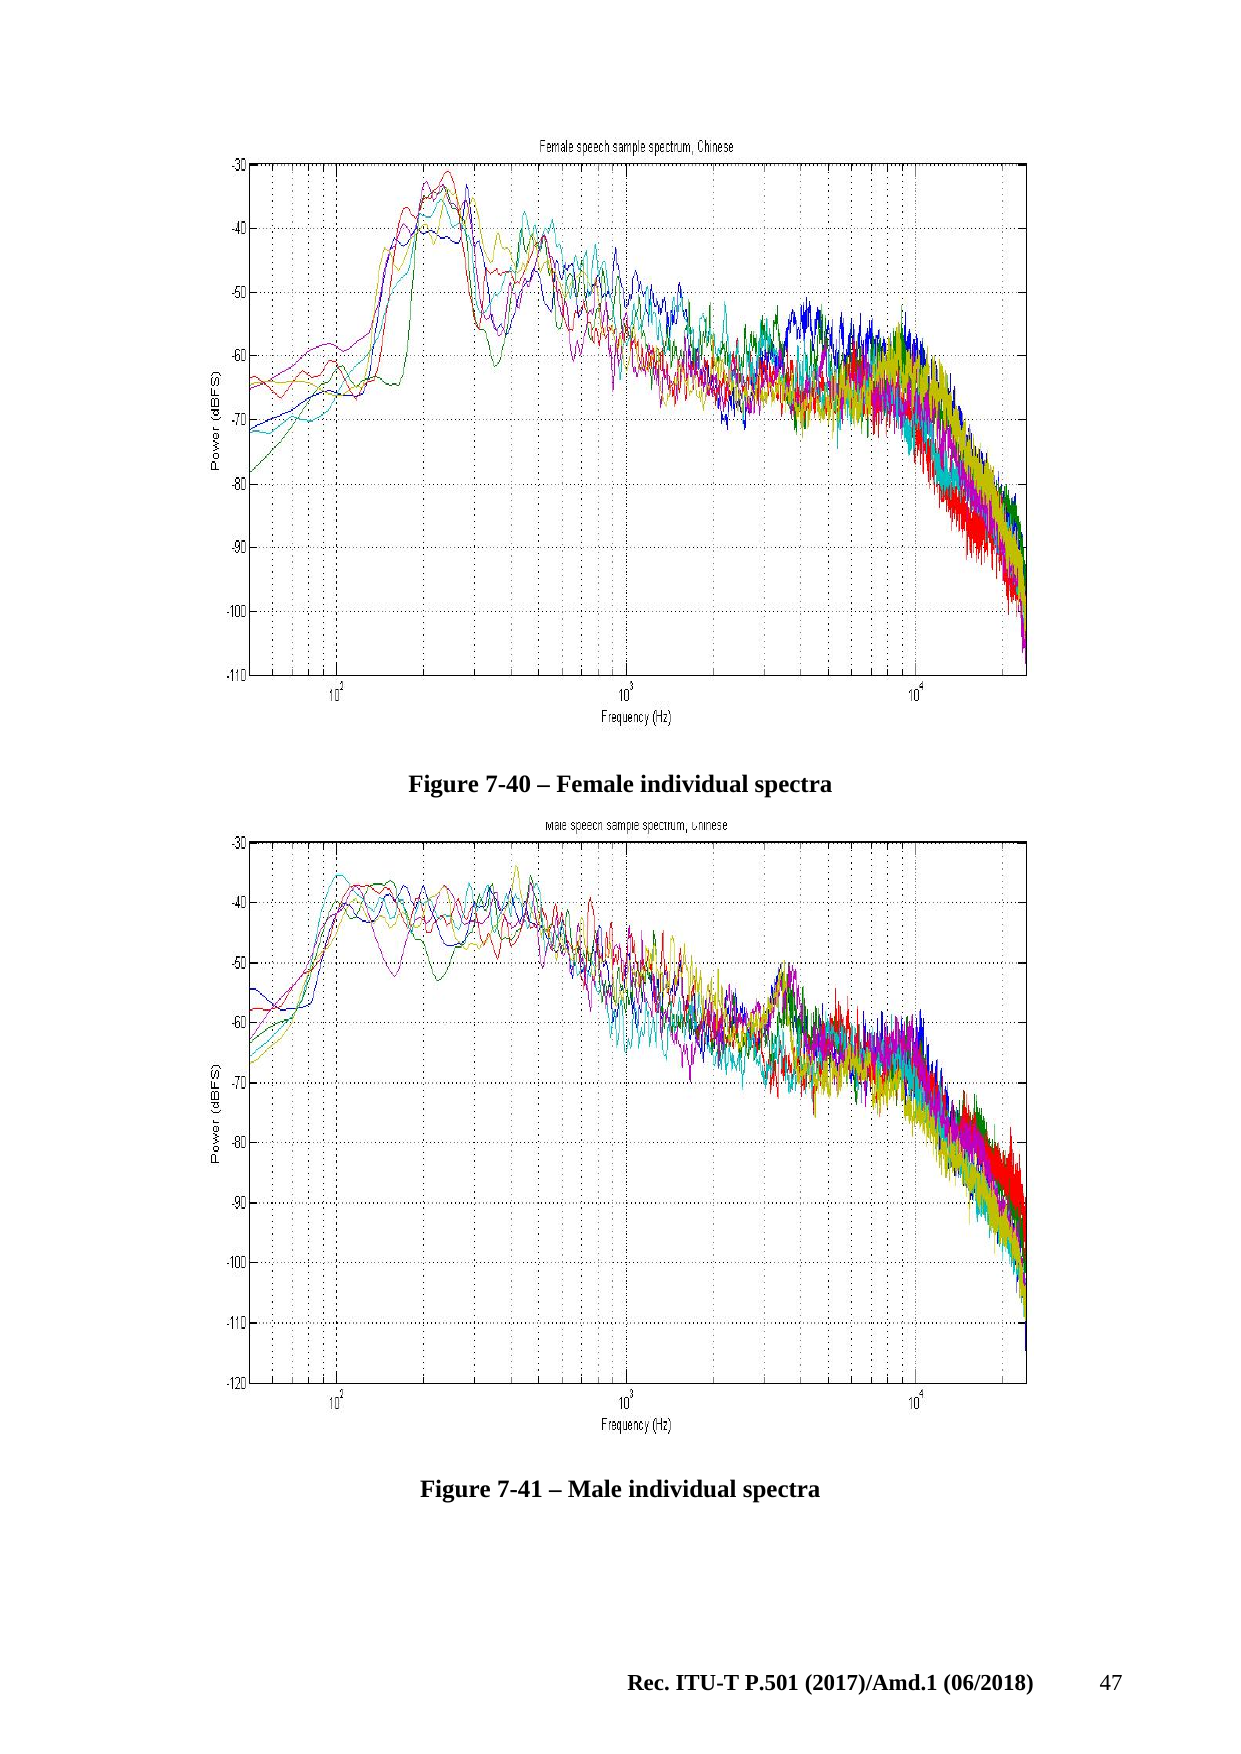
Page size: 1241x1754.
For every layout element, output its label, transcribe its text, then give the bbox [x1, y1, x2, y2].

title Figure 7-41 – Male individual spectra [118, 1474, 1122, 1503]
title Figure 7-40 – Female individual spectra [118, 769, 1122, 798]
picture [120, 822, 1121, 1449]
picture [120, 118, 1121, 745]
